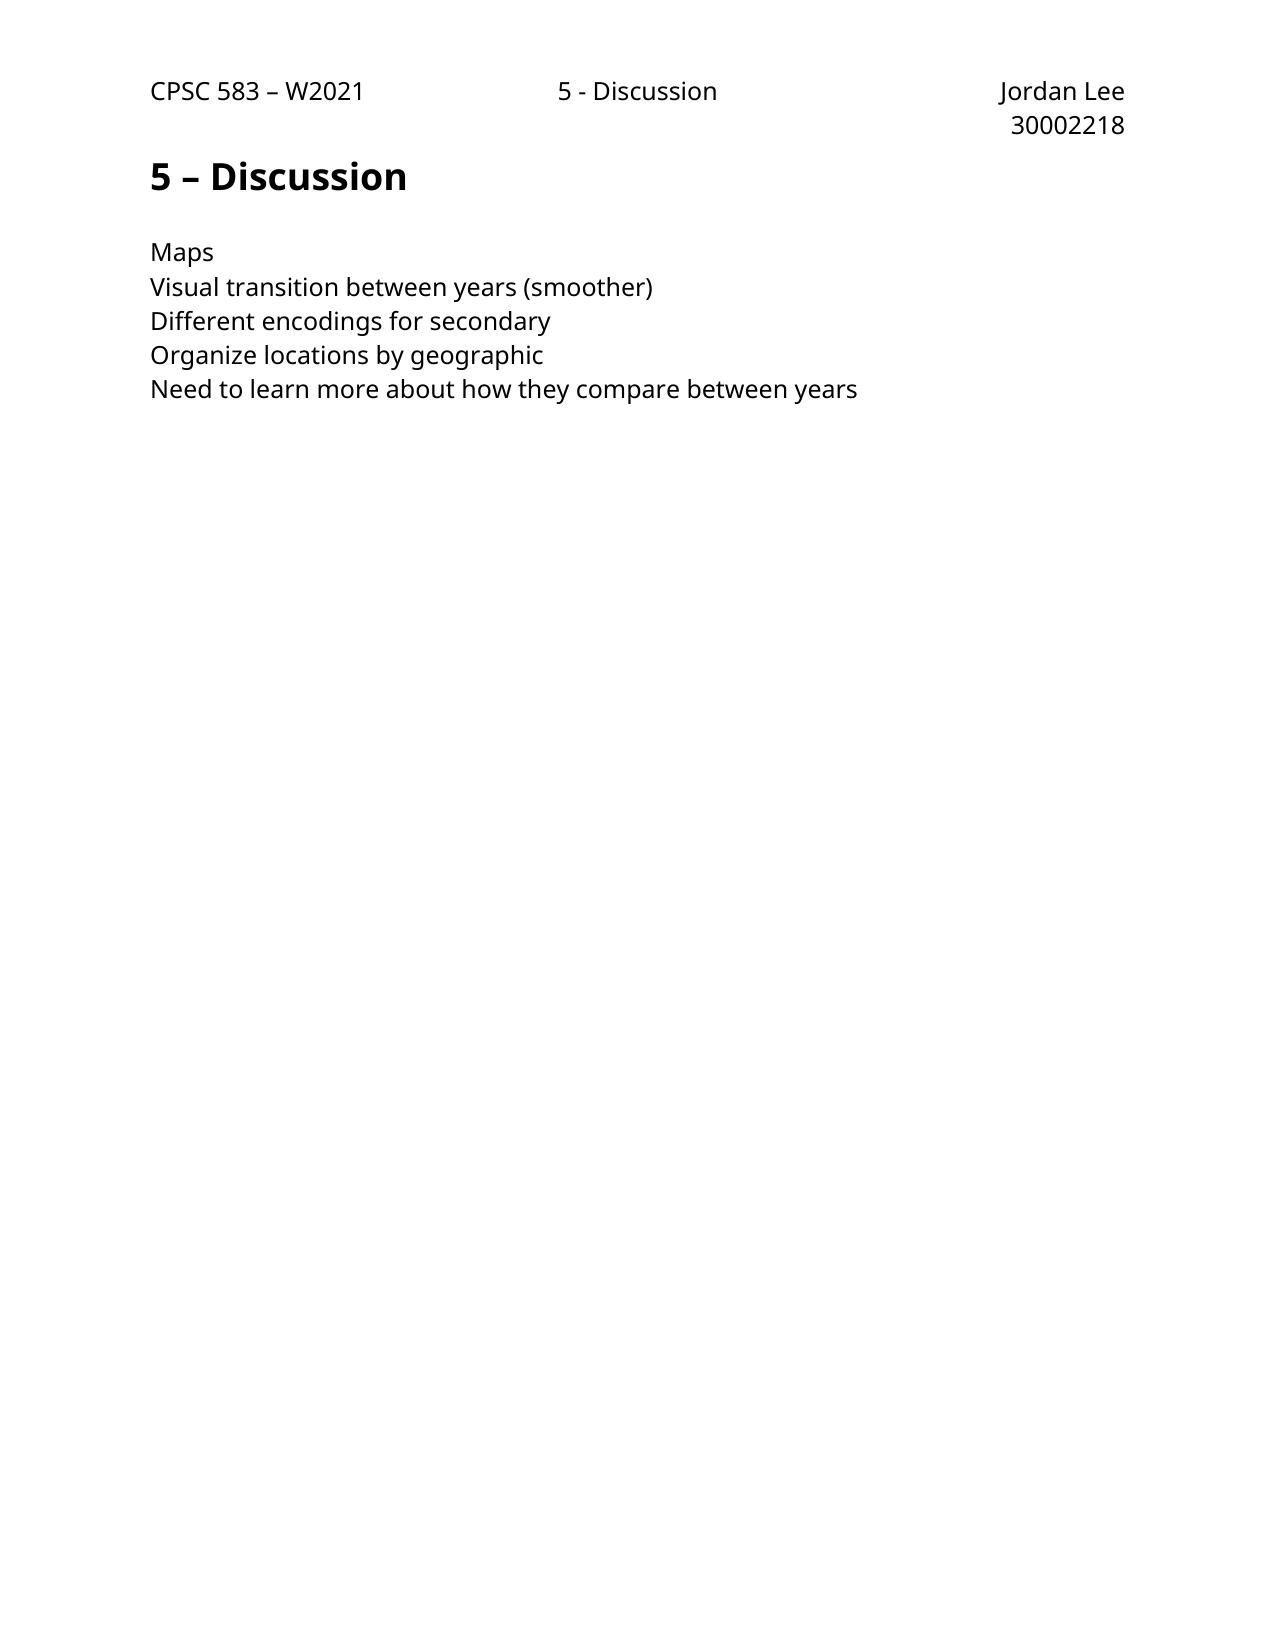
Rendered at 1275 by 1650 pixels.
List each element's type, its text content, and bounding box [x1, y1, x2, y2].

text Visual transition between years (smoother) [150, 269, 1125, 303]
text Organize locations by geographic [150, 337, 1125, 371]
text 5 – Discussion [150, 150, 1125, 201]
text Maps [150, 235, 1125, 269]
text Different encodings for secondary [150, 303, 1125, 337]
text Need to learn more about how they compare between years [150, 371, 1125, 405]
